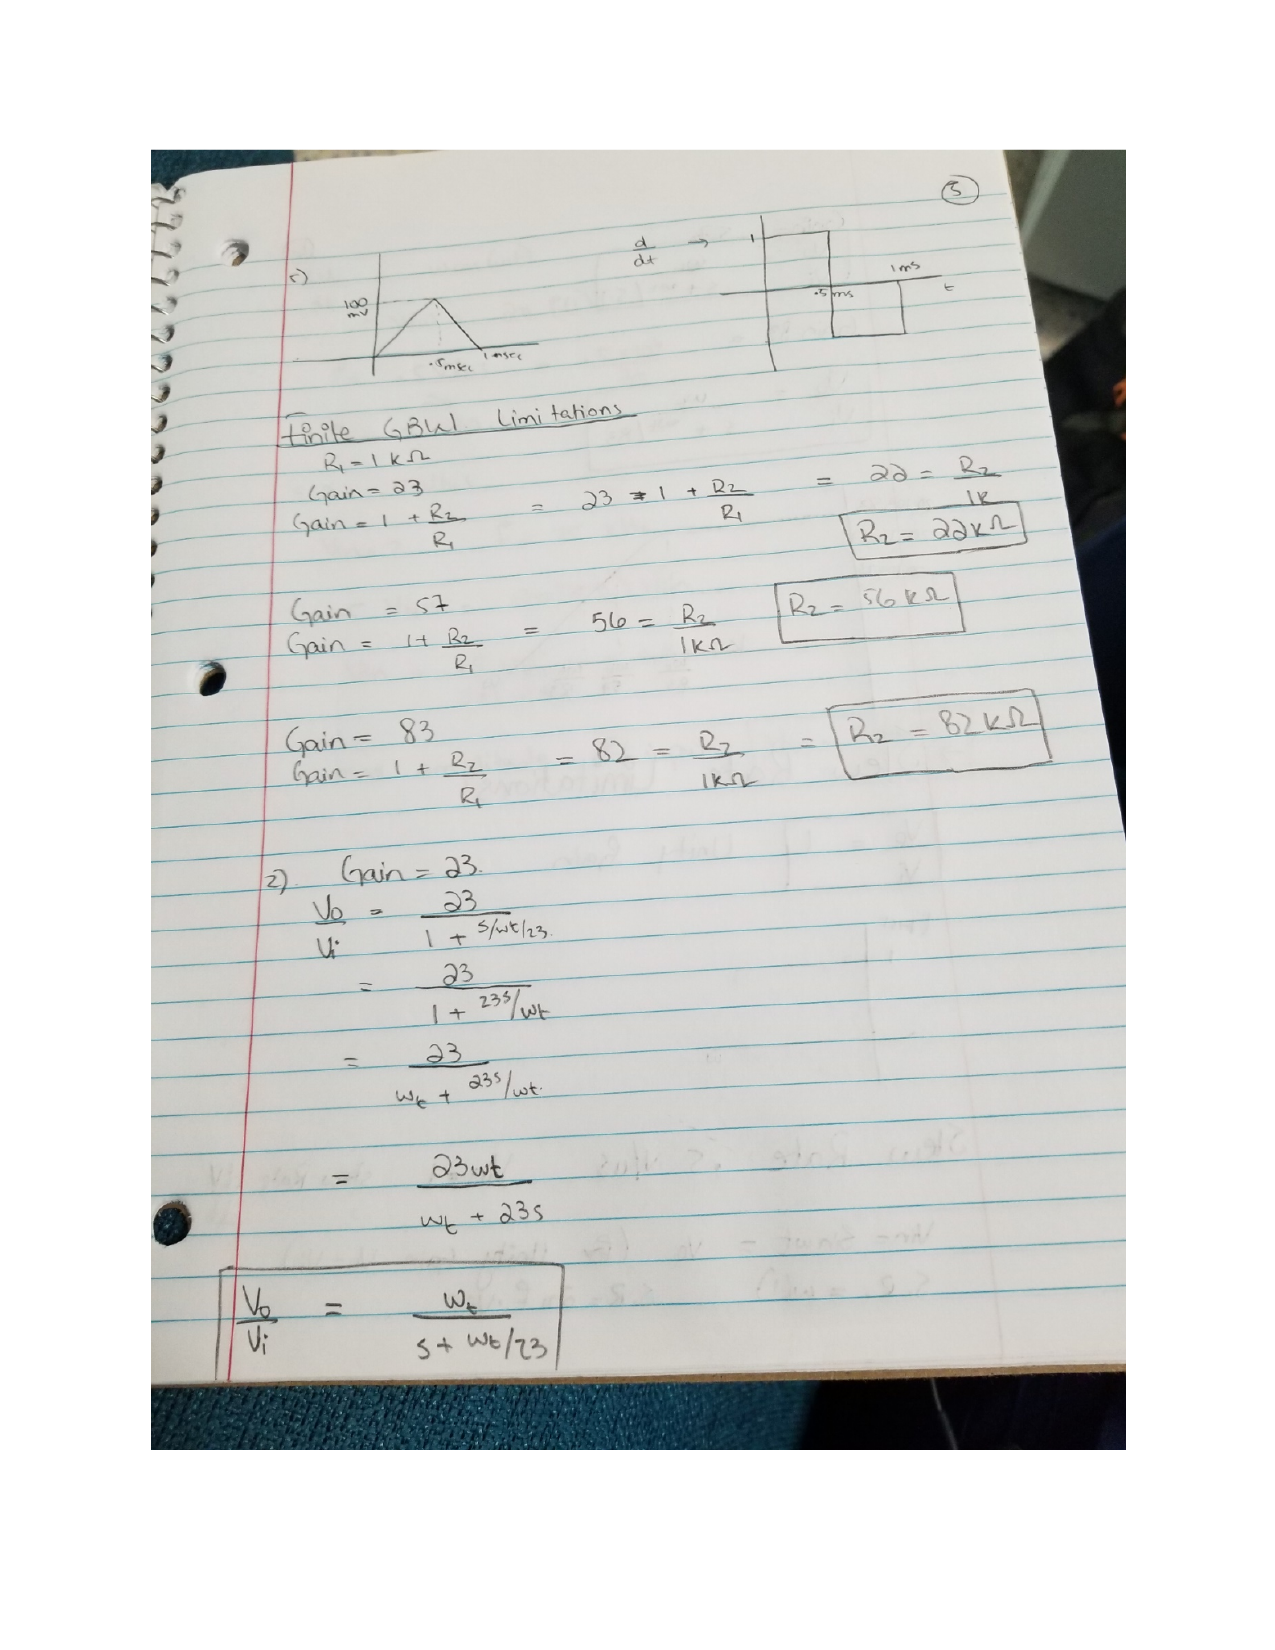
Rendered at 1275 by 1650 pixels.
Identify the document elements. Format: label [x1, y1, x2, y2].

picture [152, 151, 1126, 1448]
